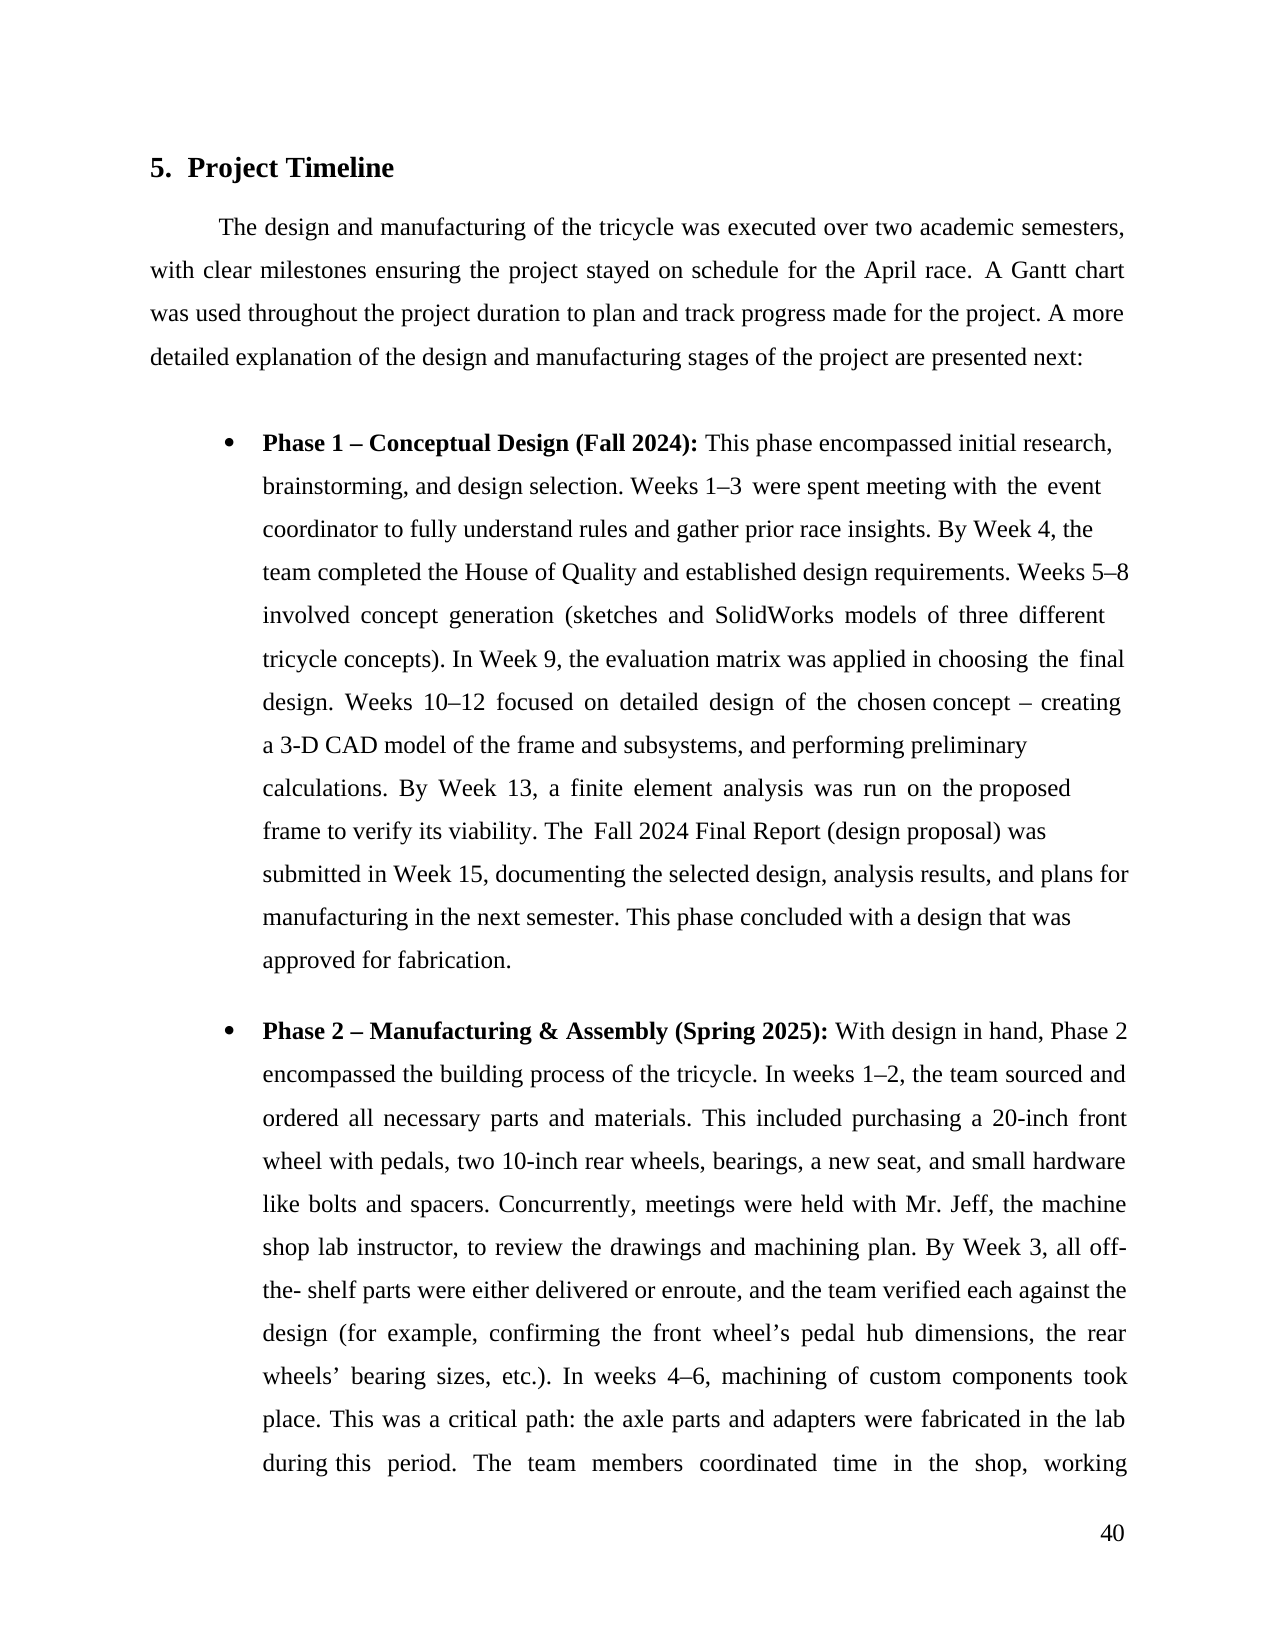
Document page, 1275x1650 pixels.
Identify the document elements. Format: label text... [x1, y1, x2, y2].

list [225, 1016, 1128, 1476]
text The design and manufacturing of the tricycle was executed over two academic semesters, with clear milestones ensuring the project stayed on schedule for the April race. A Gantt chart was used throughout the project duration to plan and track progress made for the project. A more detailed explanation of the design and manufacturing stages of the project are presented next: [150, 212, 1125, 370]
subtitle Project Timeline [150, 150, 1275, 183]
list Phase 1 – Conceptual Design (Fall 2024): This phase encompassed initial research, brainstorming, and design selection. Weeks 1–3 were spent meeting with the event coordinator to fully understand rules and gather prior race insights. By Week 4, the team completed the House of Quality and established design requirements. Weeks 5–8 involved concept generation (sketches and SolidWorks models of three different tricycle concepts). In Week 9, the evaluation matrix was applied in choosing the final design. Weeks 10–12 focused on detailed design of the chosen concept – creating a 3-D CAD model of the frame and subsystems, and performing preliminary calculations. By Week 13, a finite element analysis was run on the proposed frame to verify its viability. The Fall 2024 Final Report (design proposal) was submitted in Week 15, documenting the selected design, analysis results, and plans for manufacturing in the next semester. This phase concluded with a design that was approved for fabrication. [225, 428, 1131, 974]
